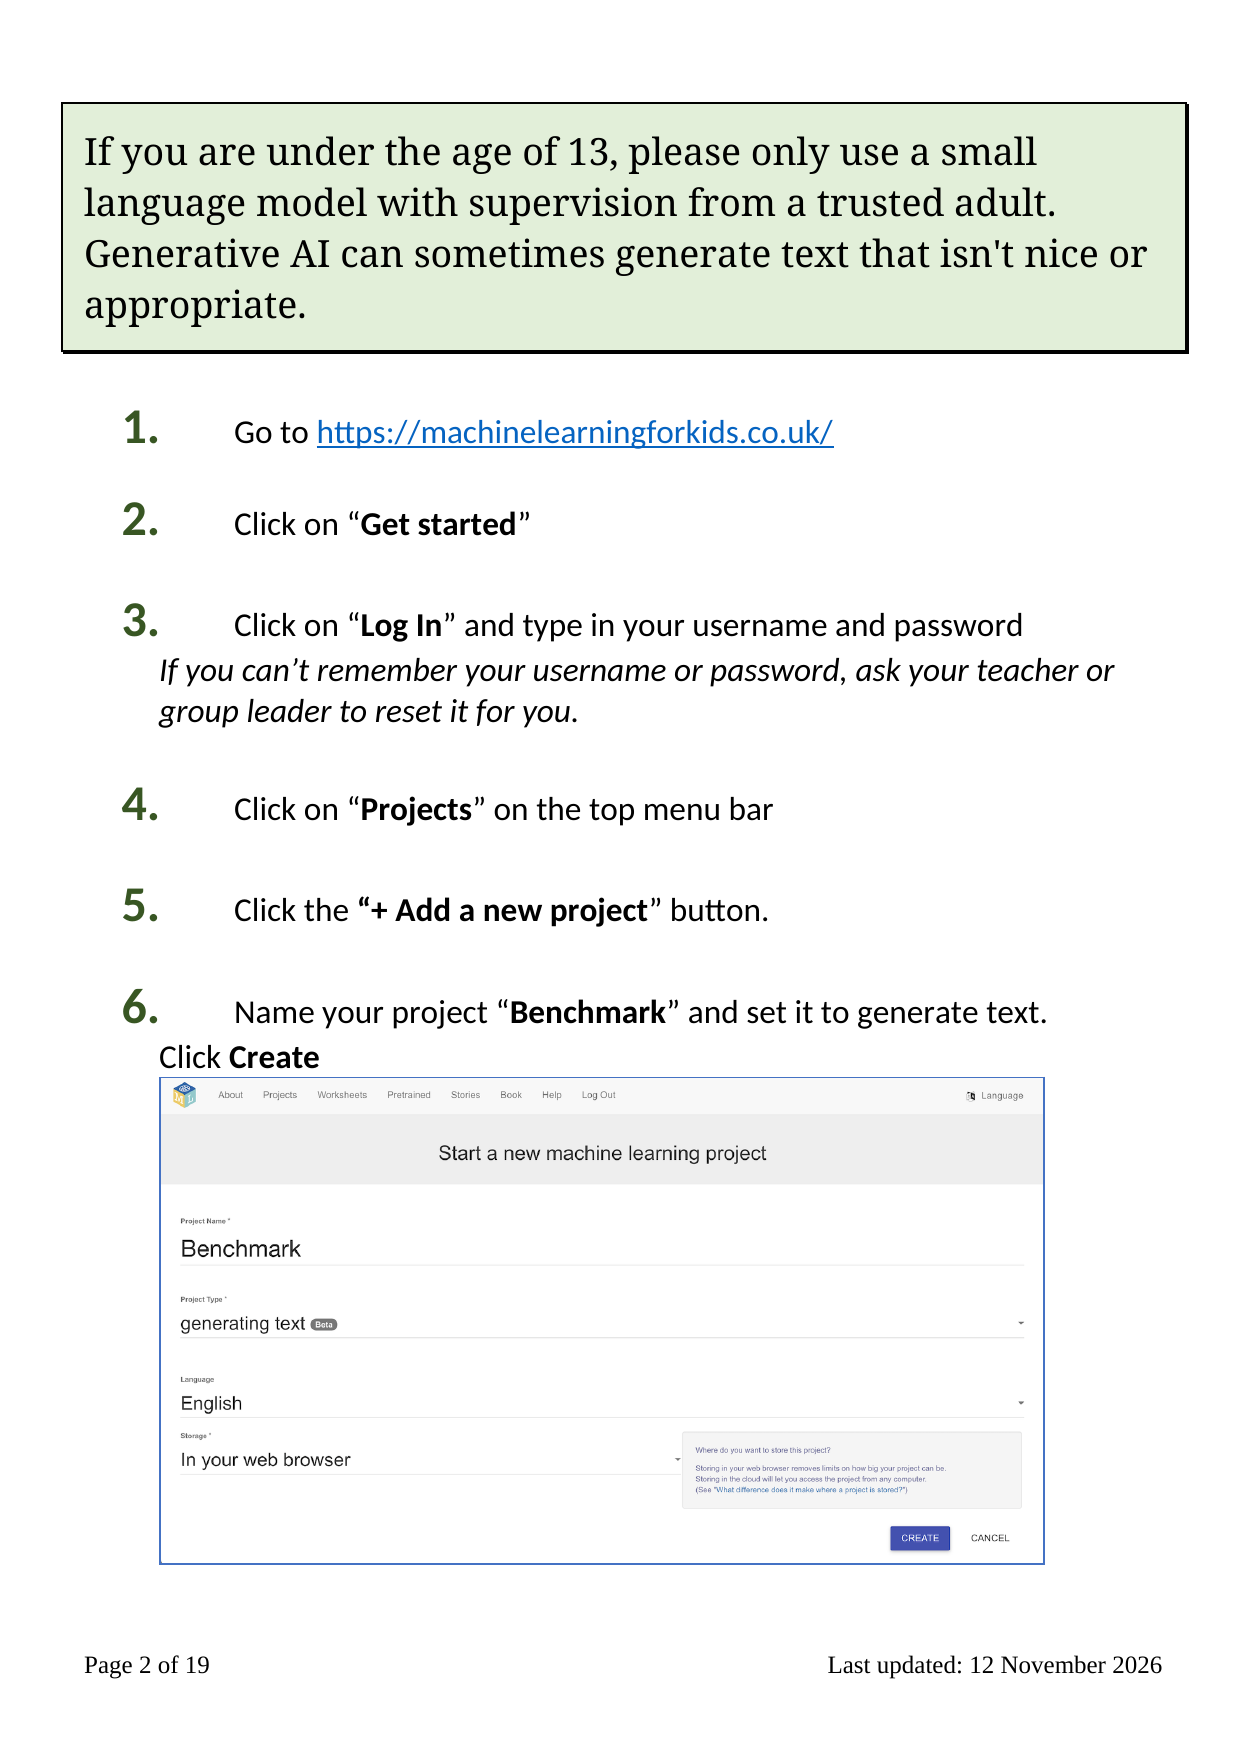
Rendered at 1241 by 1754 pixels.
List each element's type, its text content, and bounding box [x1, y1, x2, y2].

list Go to https://machinelearningforkids.co.uk/ [121, 395, 1164, 486]
list Click on “Projects” on the top menu bar [121, 771, 1164, 832]
list Click on “Get started” [121, 486, 1164, 547]
list Click on “Log In” and type in your username and password If you can’t remember your username or password, ask your teacher or group leader to reset it for you. [121, 588, 1164, 731]
list Click the “+ Add a new project” button. [121, 873, 1164, 934]
picture [161, 1078, 1043, 1563]
text Generative AI can sometimes generate text that isn't nice or appropriate. [63, 204, 1185, 350]
text If you are under the age of 13, please only use a small language model with supervision from a trusted adult. [63, 104, 1185, 204]
